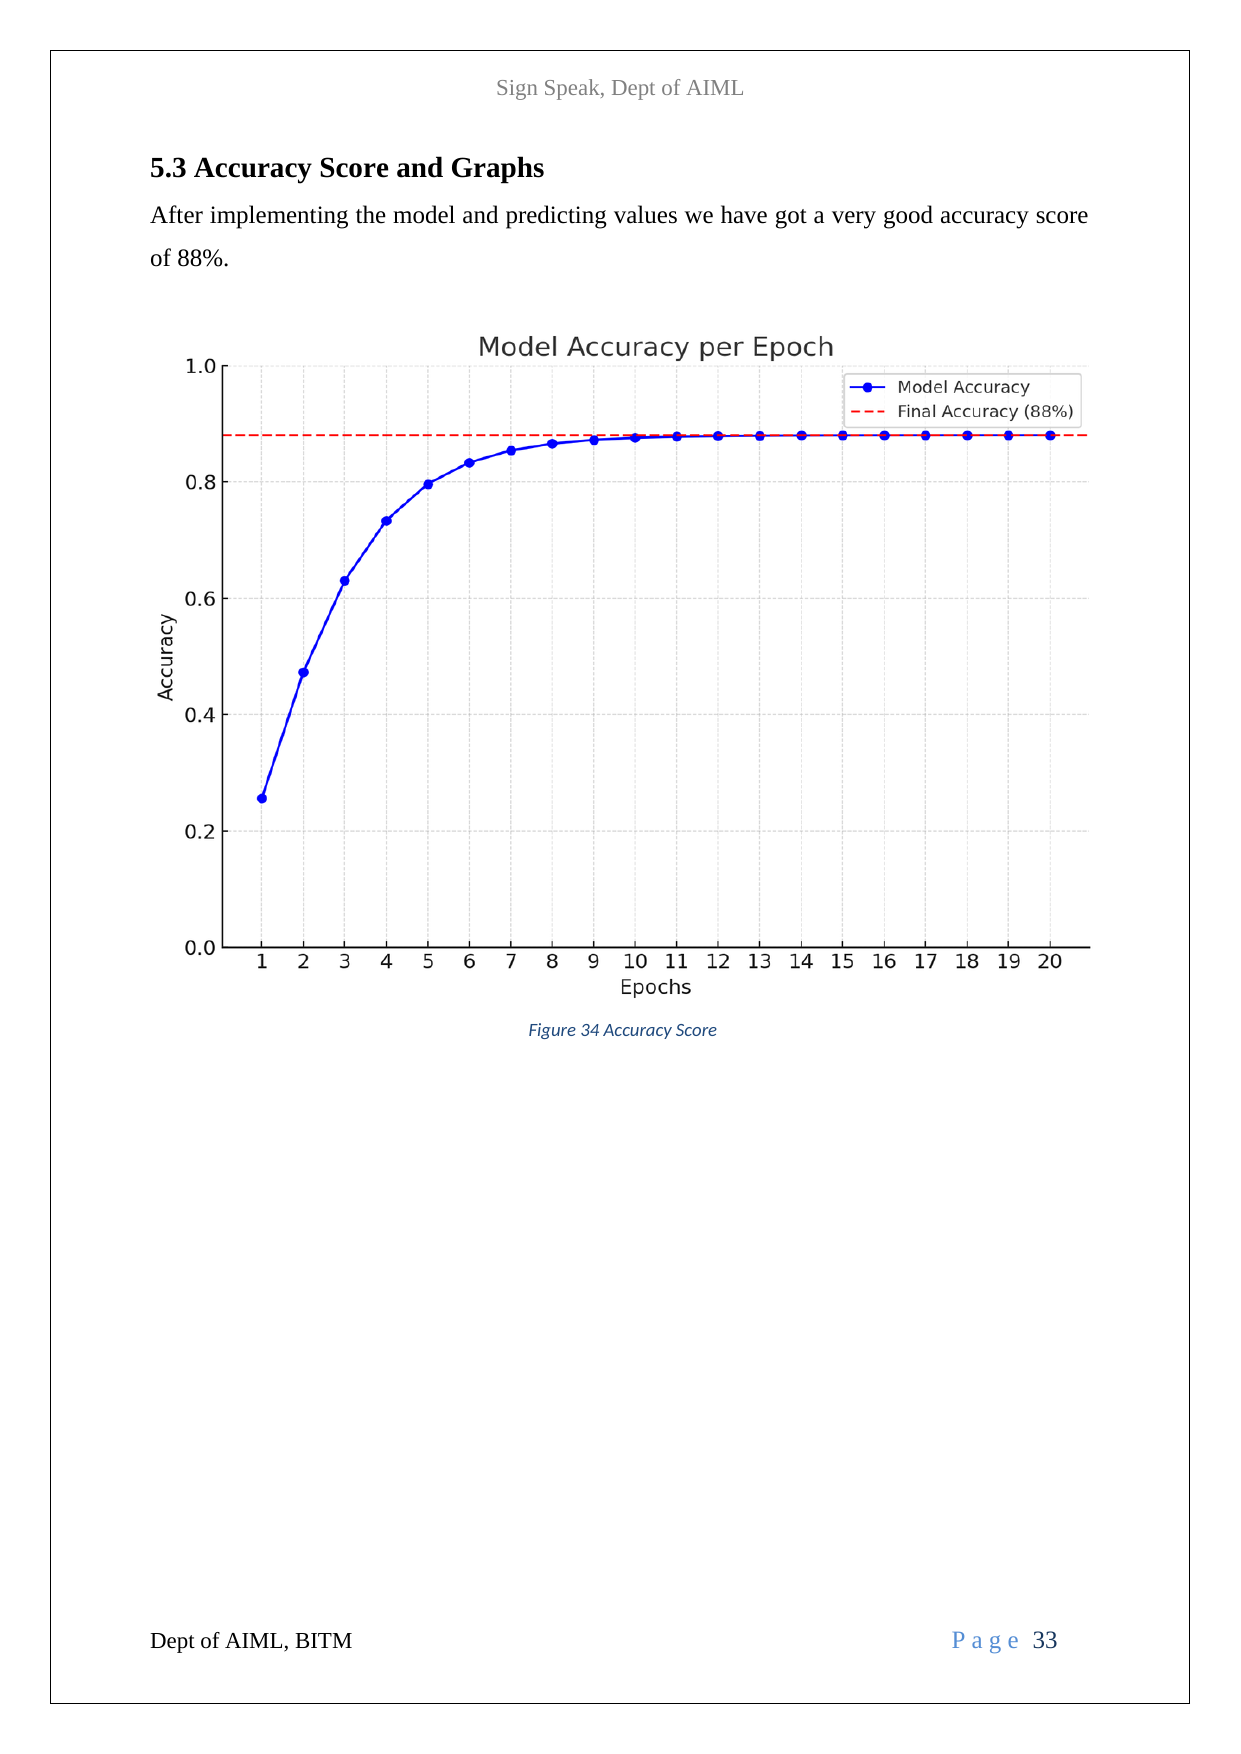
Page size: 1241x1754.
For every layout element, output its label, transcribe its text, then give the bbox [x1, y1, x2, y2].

subtitle 5.3 Accuracy Score and Graphs [150, 150, 1051, 183]
picture [145, 324, 1100, 1009]
text After implementing the model and predicting values we have got a very good accuracy score of 88%. [150, 200, 1090, 272]
